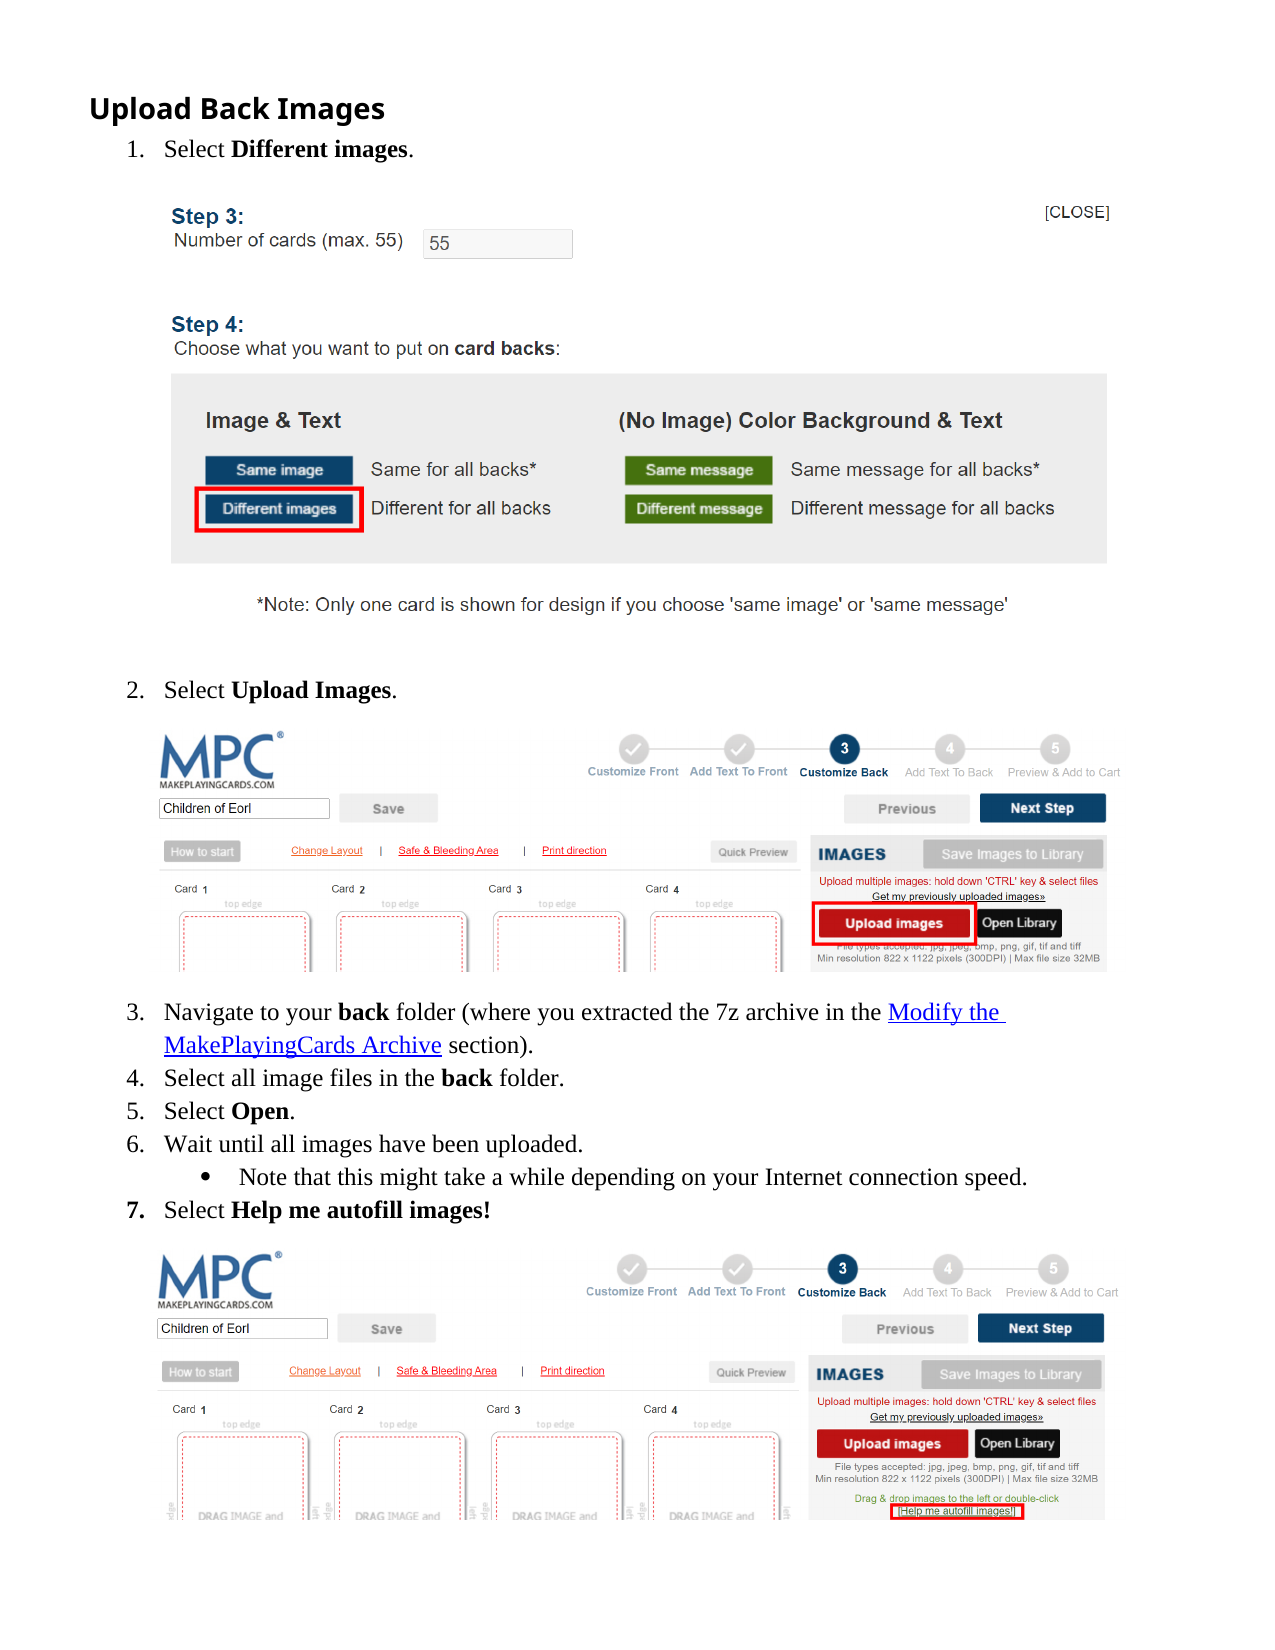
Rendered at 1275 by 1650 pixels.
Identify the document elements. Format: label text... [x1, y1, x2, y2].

list Select Different images. [126, 134, 1186, 163]
picture [149, 728, 1126, 972]
picture [150, 1248, 1126, 1520]
subtitle Upload Back Images [88, 88, 1186, 128]
list Select Help me autofill images! [126, 1195, 1186, 1224]
list Navigate to your back folder (where you extracted the 7z archive in the Modify the MakePlayingCards Archive section). [126, 997, 1186, 1059]
list Select Upload Images. [126, 675, 1186, 704]
list Select Open. [126, 1096, 1186, 1125]
list Note that this might take a while depending on your Internet connection speed. [201, 1162, 1186, 1191]
list Select all image files in the back folder. [126, 1063, 1186, 1092]
list Wait until all images have been uploaded. [126, 1129, 1186, 1158]
picture [150, 187, 1126, 650]
